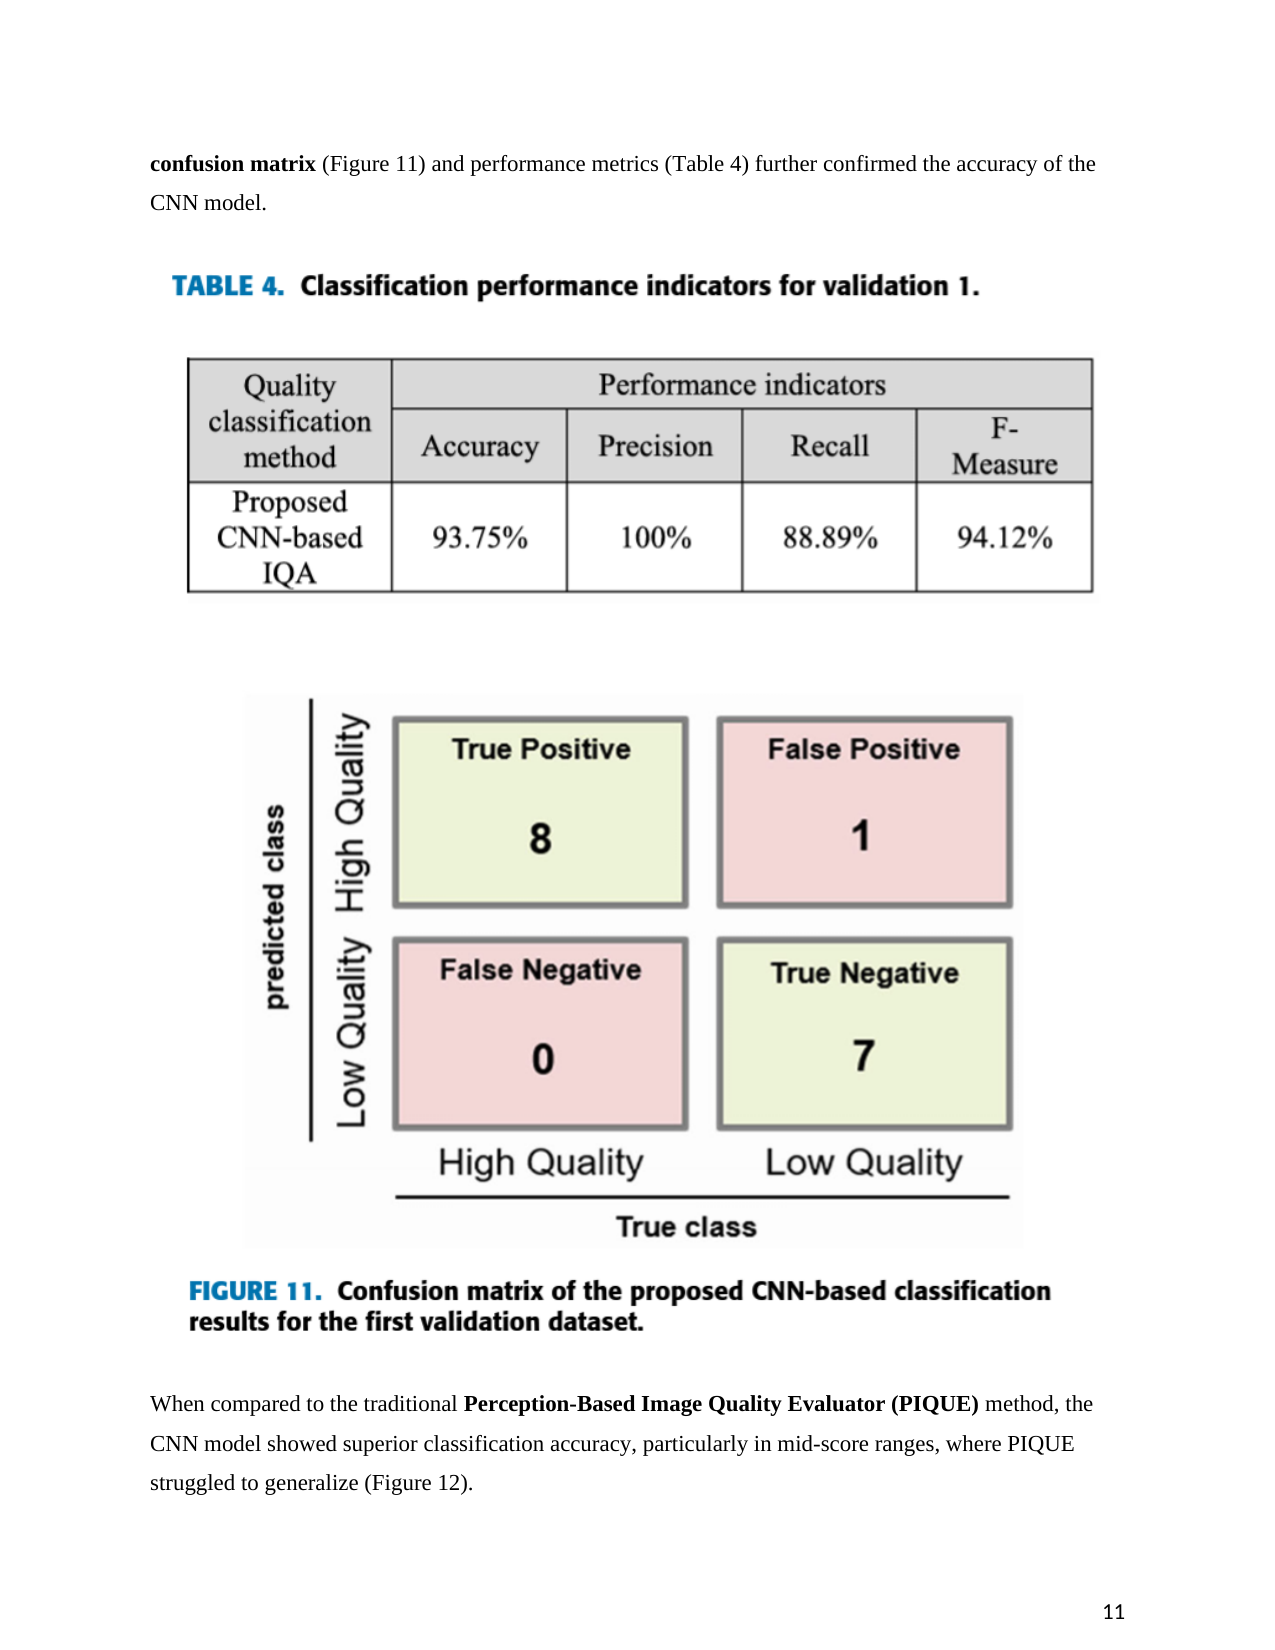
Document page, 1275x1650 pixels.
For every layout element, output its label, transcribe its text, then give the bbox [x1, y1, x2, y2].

picture [150, 253, 1125, 621]
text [150, 150, 1125, 216]
text When compared to the traditional Perception-Based Image Quality Evaluator (PIQUE) method, the CNN model showed superior classification accuracy, particularly in mid-score ranges, where PIQUE struggled to generalize (Figure 12). [150, 1390, 1125, 1496]
picture [150, 659, 1125, 1352]
